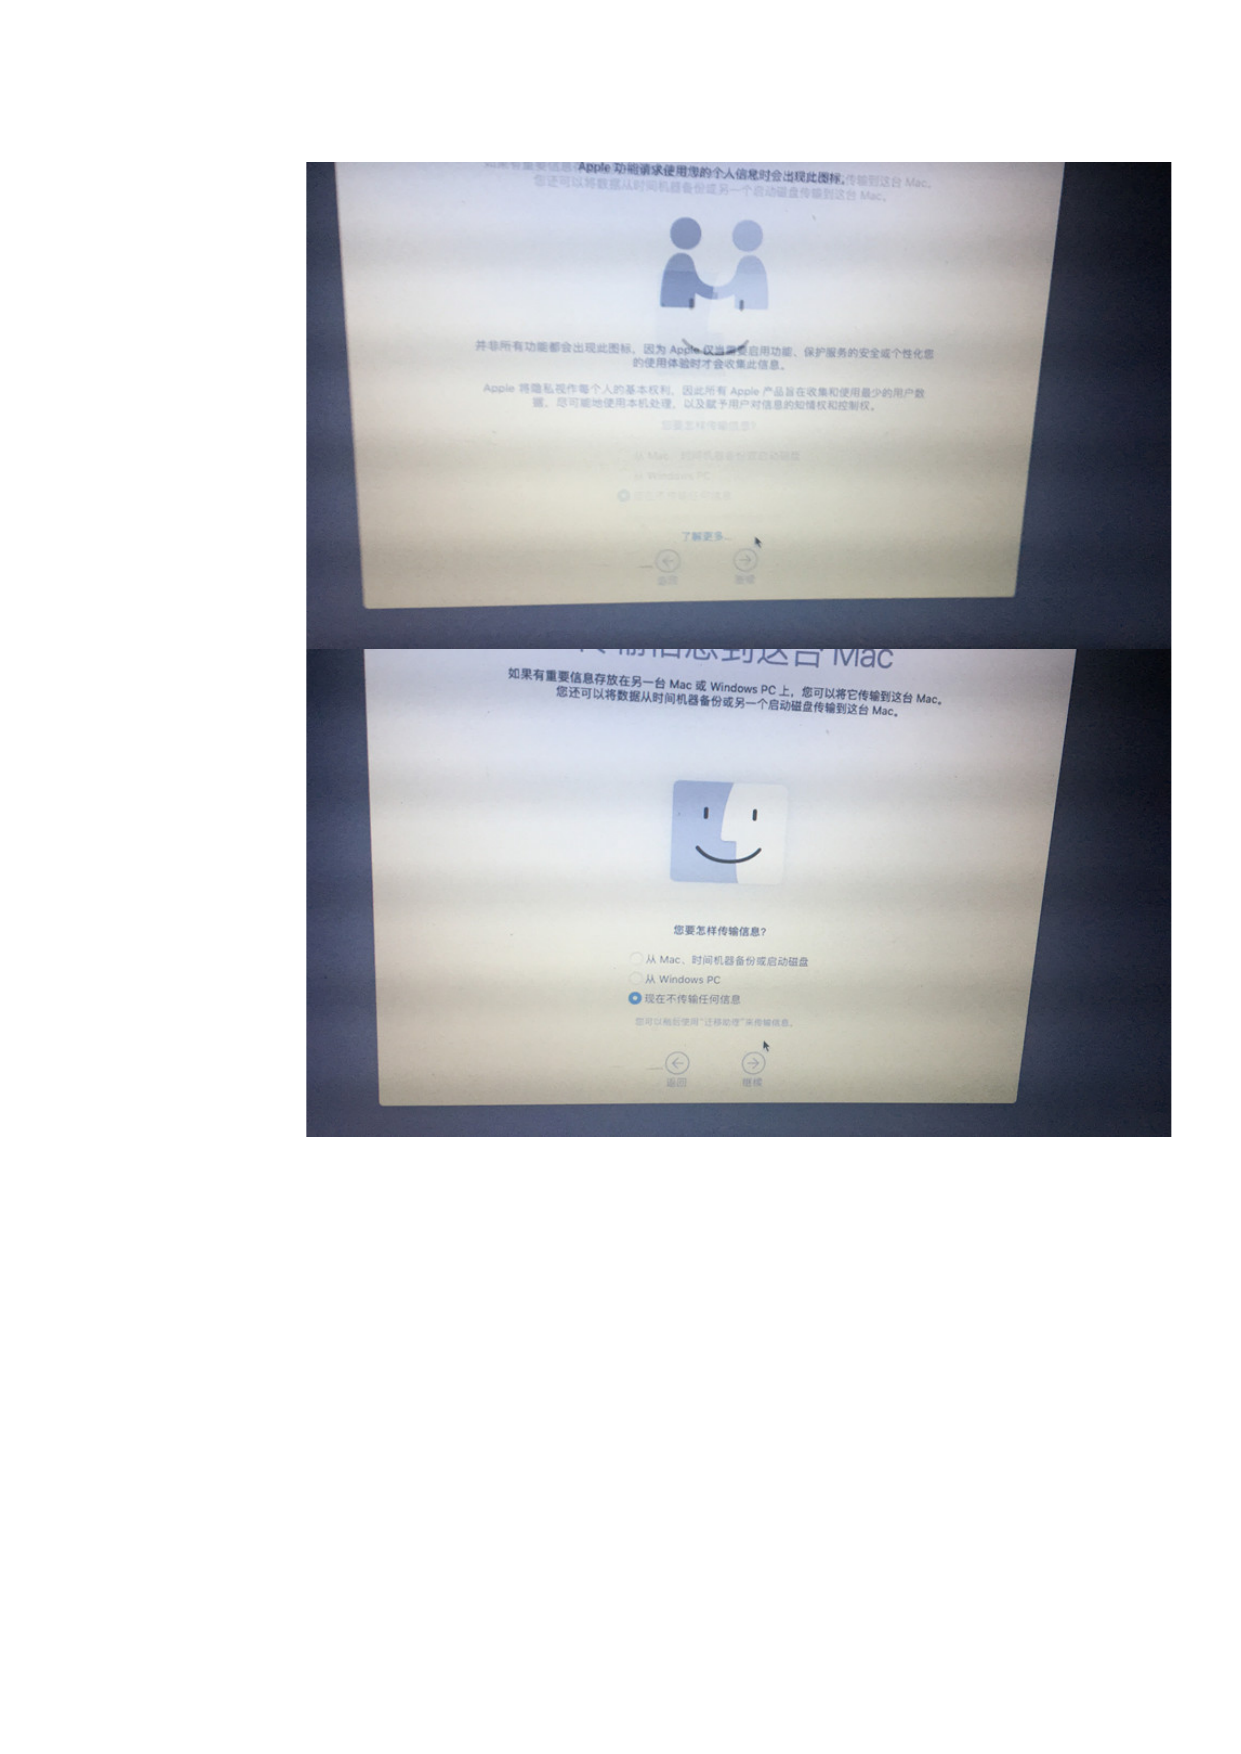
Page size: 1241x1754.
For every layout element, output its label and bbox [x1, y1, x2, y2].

picture [306, 162, 1172, 1137]
